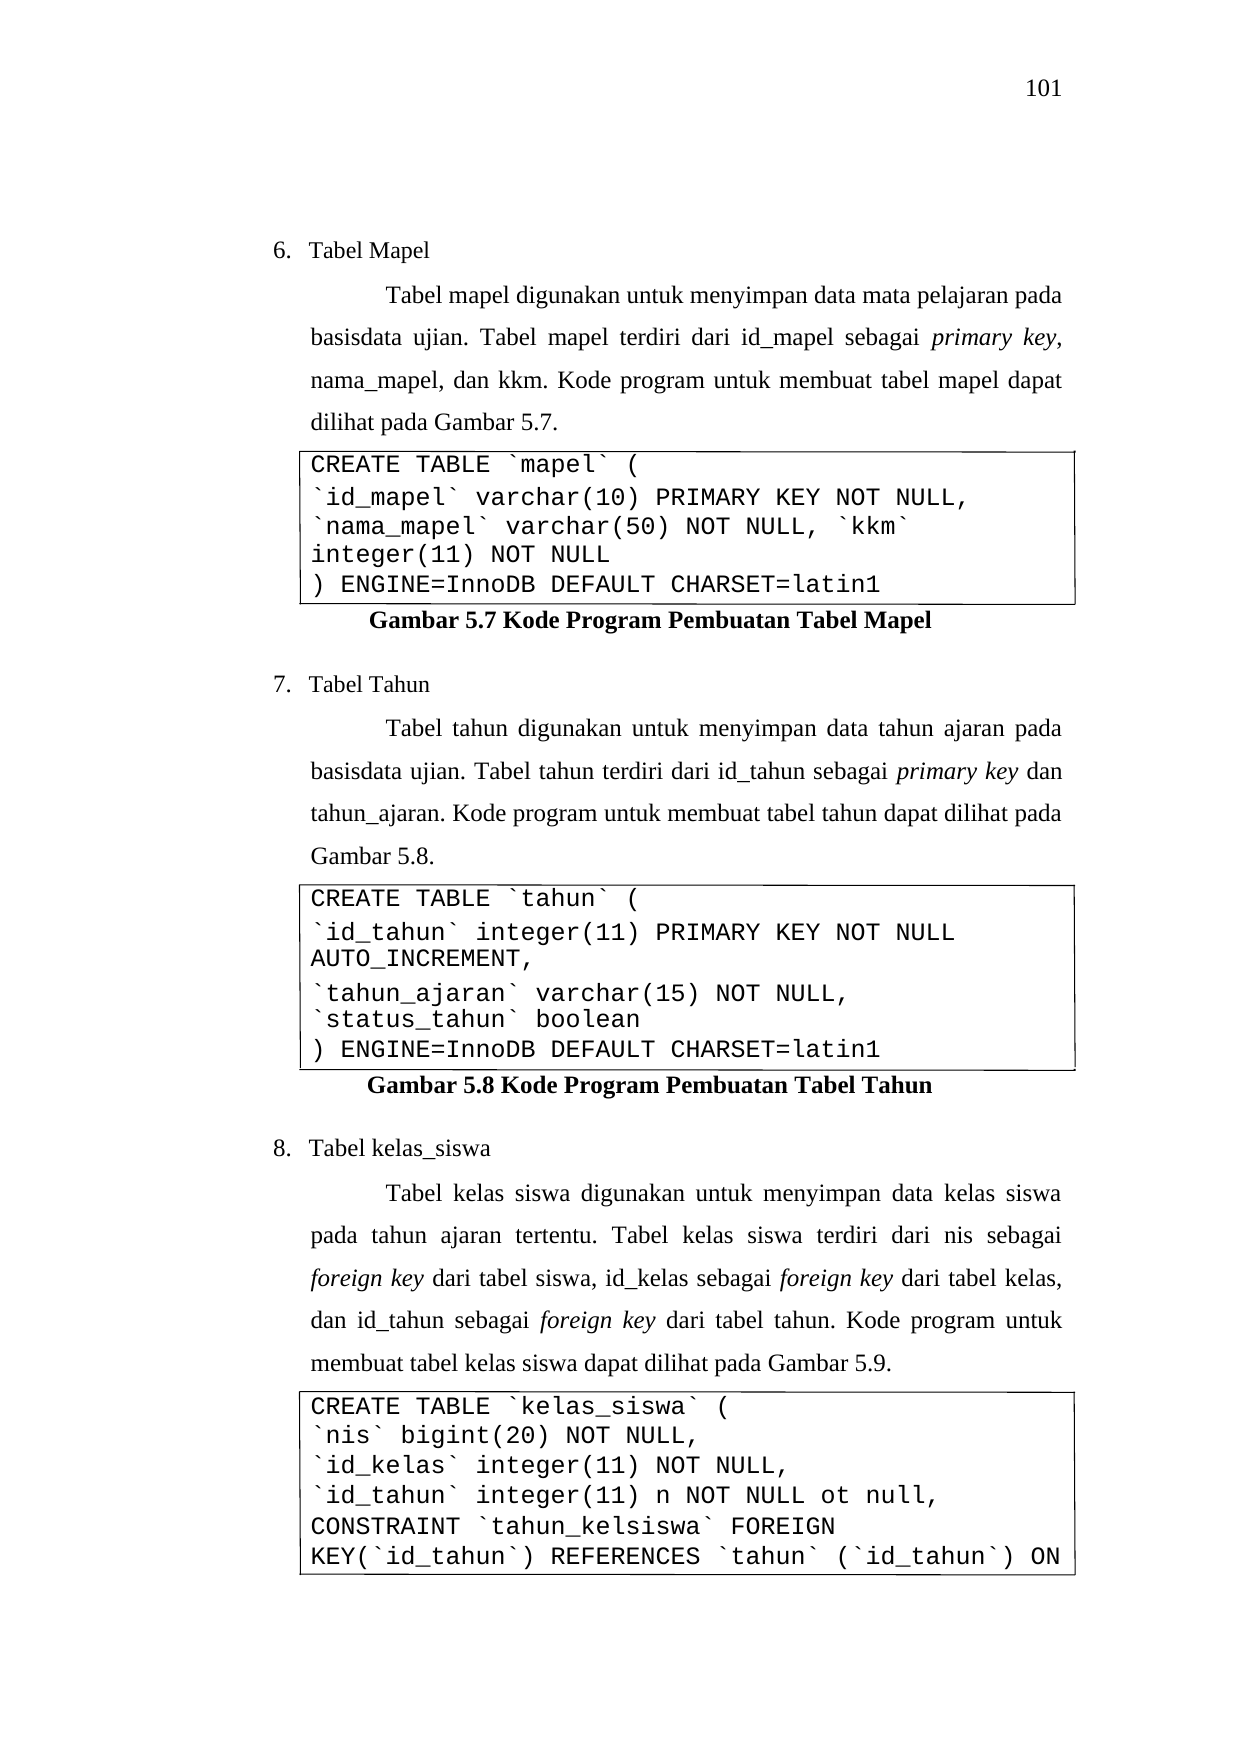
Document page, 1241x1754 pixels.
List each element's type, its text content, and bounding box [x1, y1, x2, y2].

text `id_tahun` integer(11) PRIMARY KEY NOT NULL AUTO_INCREMENT, [310, 918, 956, 974]
text CREATE TABLE `tahun` ( [310, 885, 1090, 914]
text CREATE TABLE `kelas_siswa` ( [310, 1392, 1090, 1420]
text Tabel kelas siswa digunakan untuk menyimpan data kelas siswa pada tahun ajaran tertentu. Tabel kelas siswa terdiri dari nis sebagai foreign key dari tabel siswa, id_kelas sebagai foreign key dari tabel kelas, dan id_tahun sebagai foreign key dari tabel tahun. Kode program untuk membuat tabel kelas siswa dapat dilihat pada Gambar 5.9. [310, 1178, 1062, 1377]
text Gambar 5.8 Kode Program Pembuatan Tabel Tahun [367, 1070, 1090, 1099]
text `id_tahun` integer(11) n NOT NULL ot null, [310, 1483, 1090, 1511]
text `id_mapel` varchar(10) PRIMARY KEY NOT NULL, `nama_mapel` varchar(50) NOT NULL, `kkm` integer(11) NOT NULL [310, 485, 971, 570]
text Tabel tahun digunakan untuk menyimpan data tahun ajaran pada basisdata ujian. Tabel tahun terdiri dari id_tahun sebagai primary key dan tahun_ajaran. Kode program untuk membuat tabel tahun dapat dilihat pada Gambar 5.8. [310, 713, 1062, 869]
text Tabel mapel digunakan untuk menyimpan data mata pelajaran pada basisdata ujian. Tabel mapel terdiri dari id_mapel sebagai primary key, nama_mapel, dan kkm. Kode program untuk membuat tabel mapel dapat dilihat pada Gambar 5.7. [310, 280, 1062, 436]
text CREATE TABLE `mapel` ( [310, 452, 1090, 480]
text ) ENGINE=InnoDB DEFAULT CHARSET=latin1 [310, 572, 1090, 600]
text Gambar 5.7 Kode Program Pembuatan Tabel Mapel [369, 605, 1090, 634]
text `tahun_ajaran` varchar(15) NOT NULL, `status_tahun` boolean [310, 979, 852, 1034]
text 101 [1025, 73, 1090, 101]
text CONSTRAINT `tahun_kelsiswa` FOREIGN [310, 1513, 1090, 1542]
text `id_kelas` integer(11) NOT NULL, [310, 1453, 1090, 1481]
text 8. Tabel kelas_siswa [273, 1133, 1090, 1162]
text KEY(`id_tahun`) REFERENCES `tahun` (`id_tahun`) ON [310, 1543, 1090, 1572]
text 7. Tabel Tahun [273, 669, 1090, 698]
text ) ENGINE=InnoDB DEFAULT CHARSET=latin1 [310, 1037, 1090, 1065]
text `nis` bigint(20) NOT NULL, [310, 1422, 1090, 1451]
text 6. Tabel Mapel [273, 236, 1090, 264]
